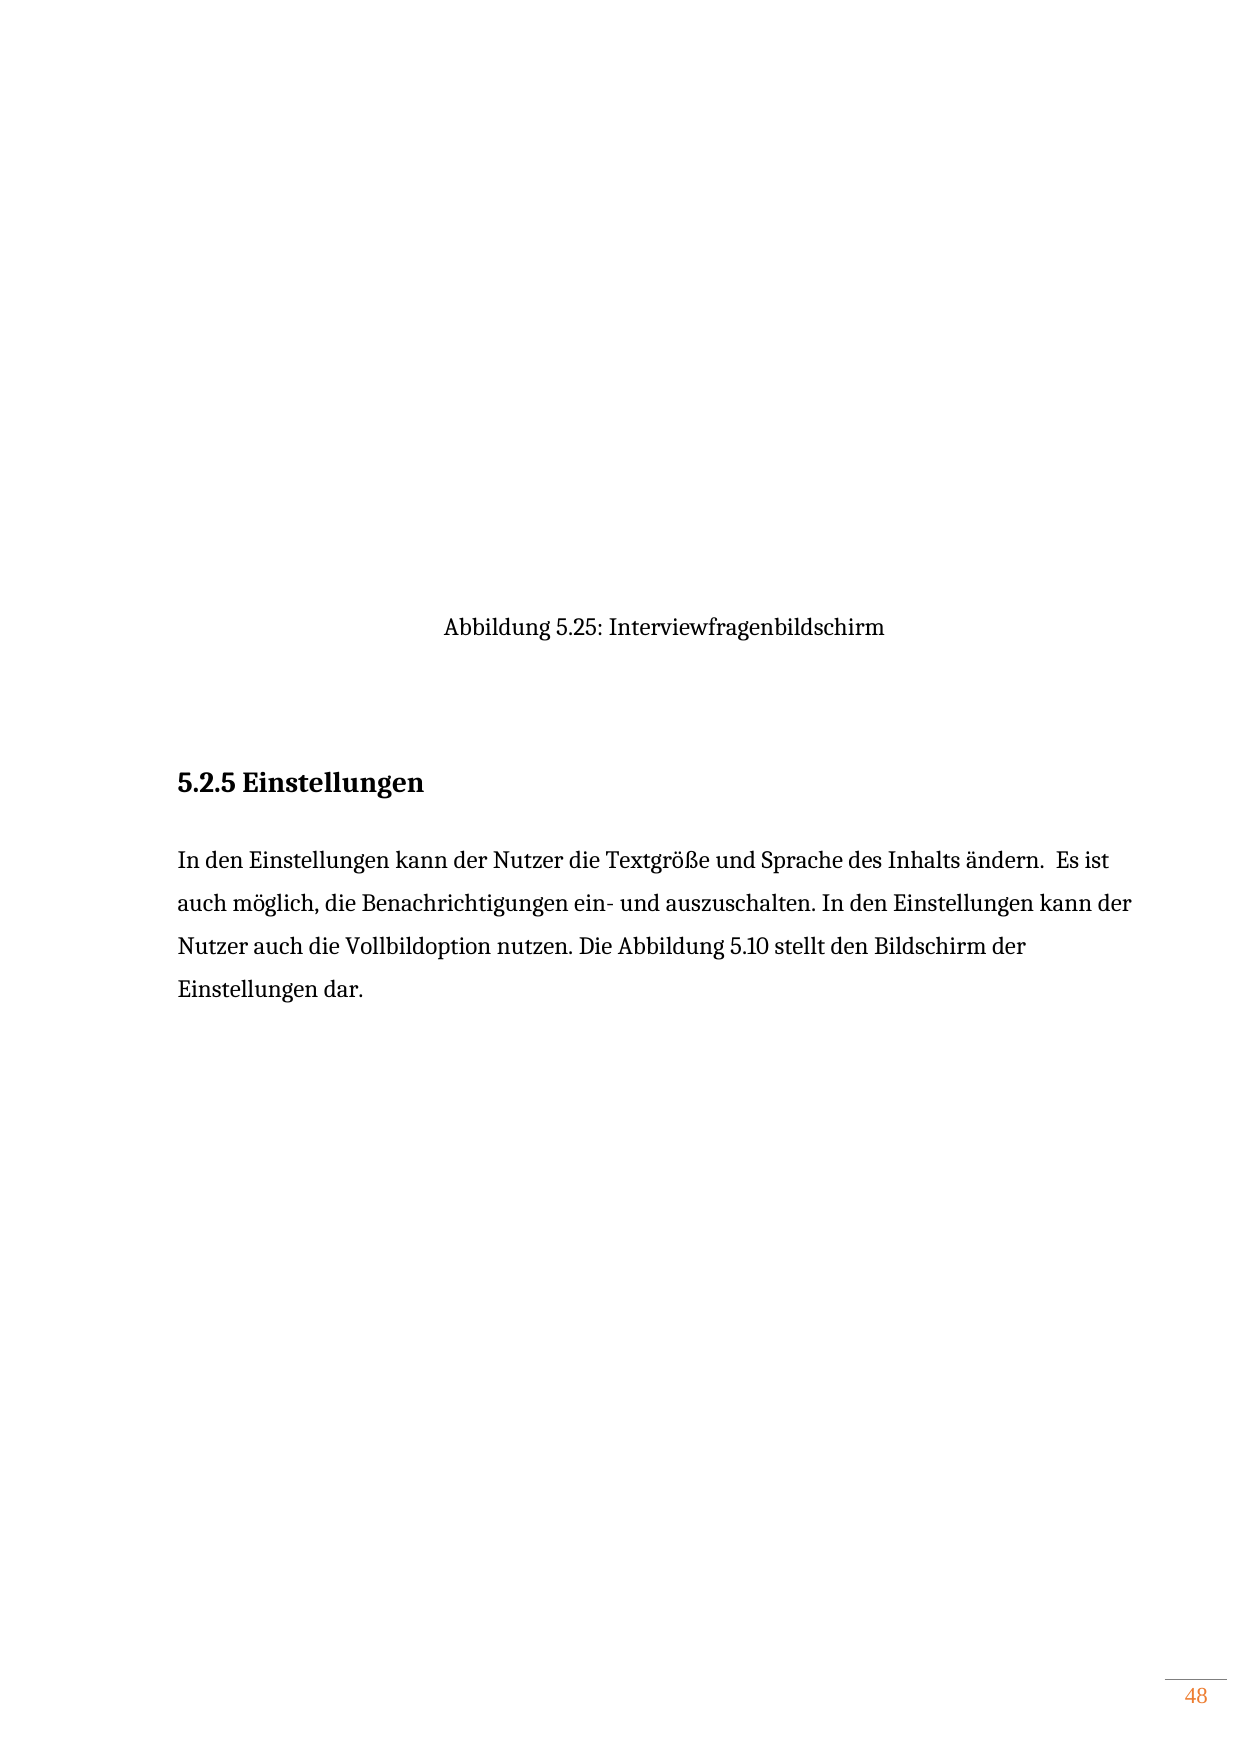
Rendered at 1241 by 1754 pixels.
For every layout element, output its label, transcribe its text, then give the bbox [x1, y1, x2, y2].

text In den Einstellungen kann der Nutzer die Textgröße und Sprache des Inhalts ändern. Es ist auch möglich, die Benachrichtigungen ein- und auszuschalten. In den Einstellungen kann der Nutzer auch die Vollbildoption nutzen. Die Abbildung 5.10 stellt den Bildschirm der Einstellungen dar. [177, 846, 1152, 1004]
subtitle 5.2.5 Einstellungen [177, 766, 1152, 800]
